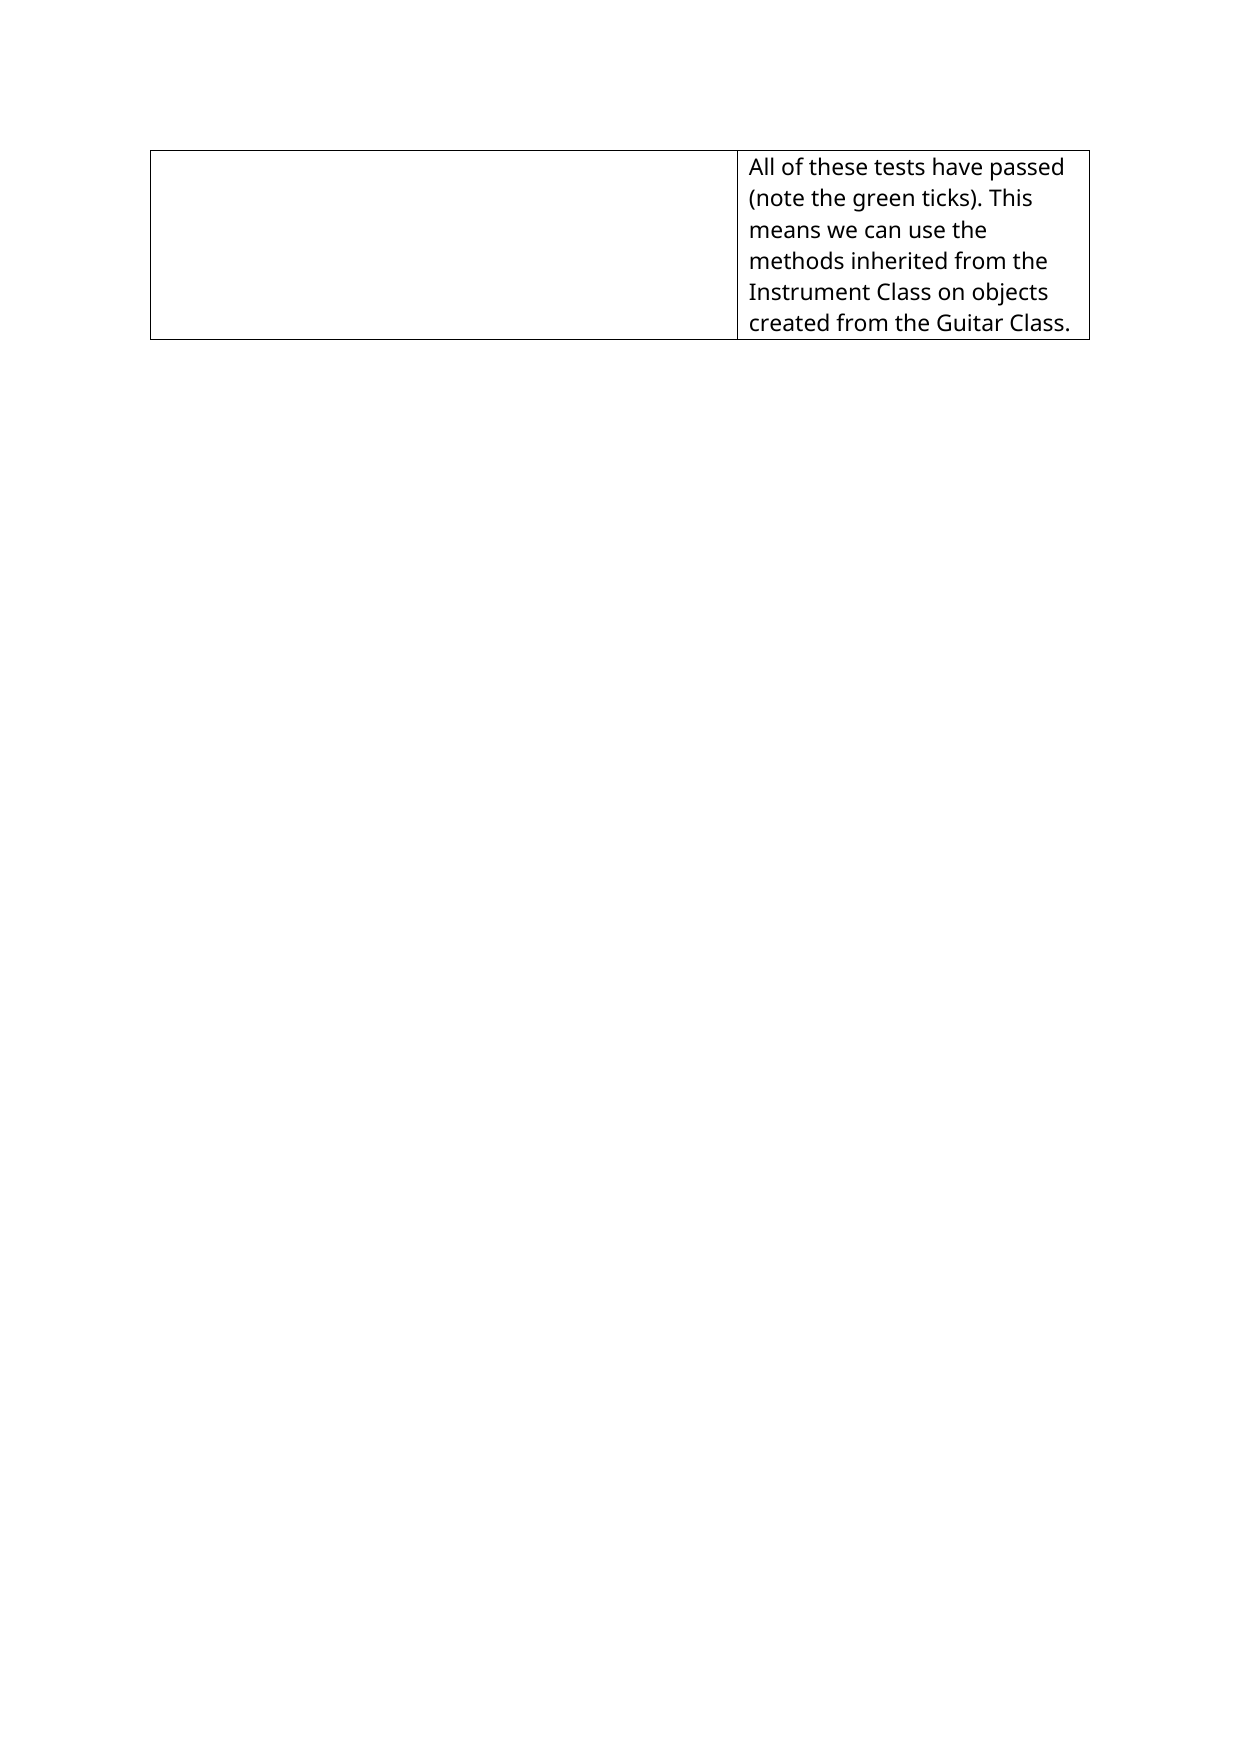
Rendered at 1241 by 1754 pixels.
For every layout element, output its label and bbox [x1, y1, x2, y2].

table_cell [738, 151, 1089, 338]
table_cell [151, 151, 737, 338]
